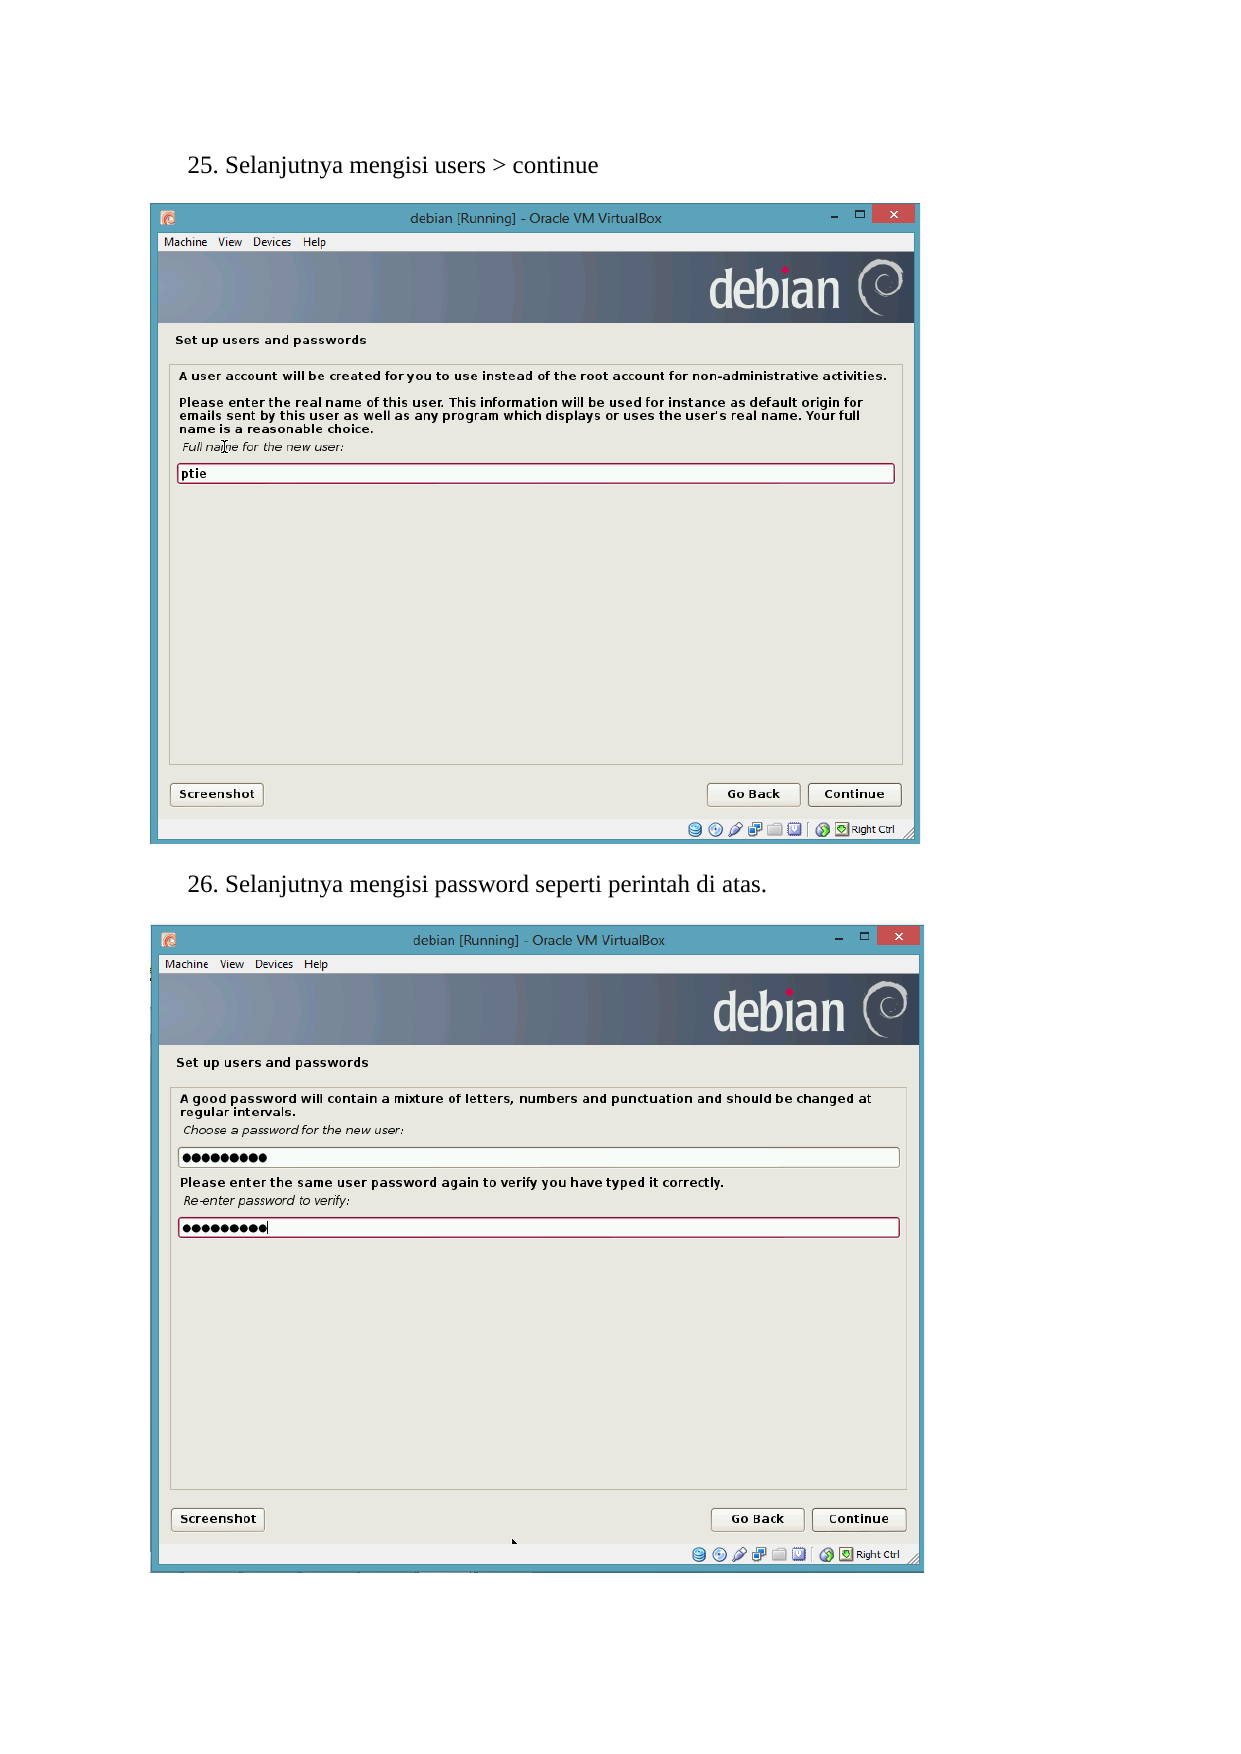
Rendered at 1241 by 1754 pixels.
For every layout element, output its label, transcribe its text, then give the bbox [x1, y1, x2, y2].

picture [150, 203, 921, 844]
picture [150, 922, 925, 1573]
list Selanjutnya mengisi password seperti perintah di atas. [187, 869, 1090, 897]
list Selanjutnya mengisi users > continue [187, 150, 1090, 179]
